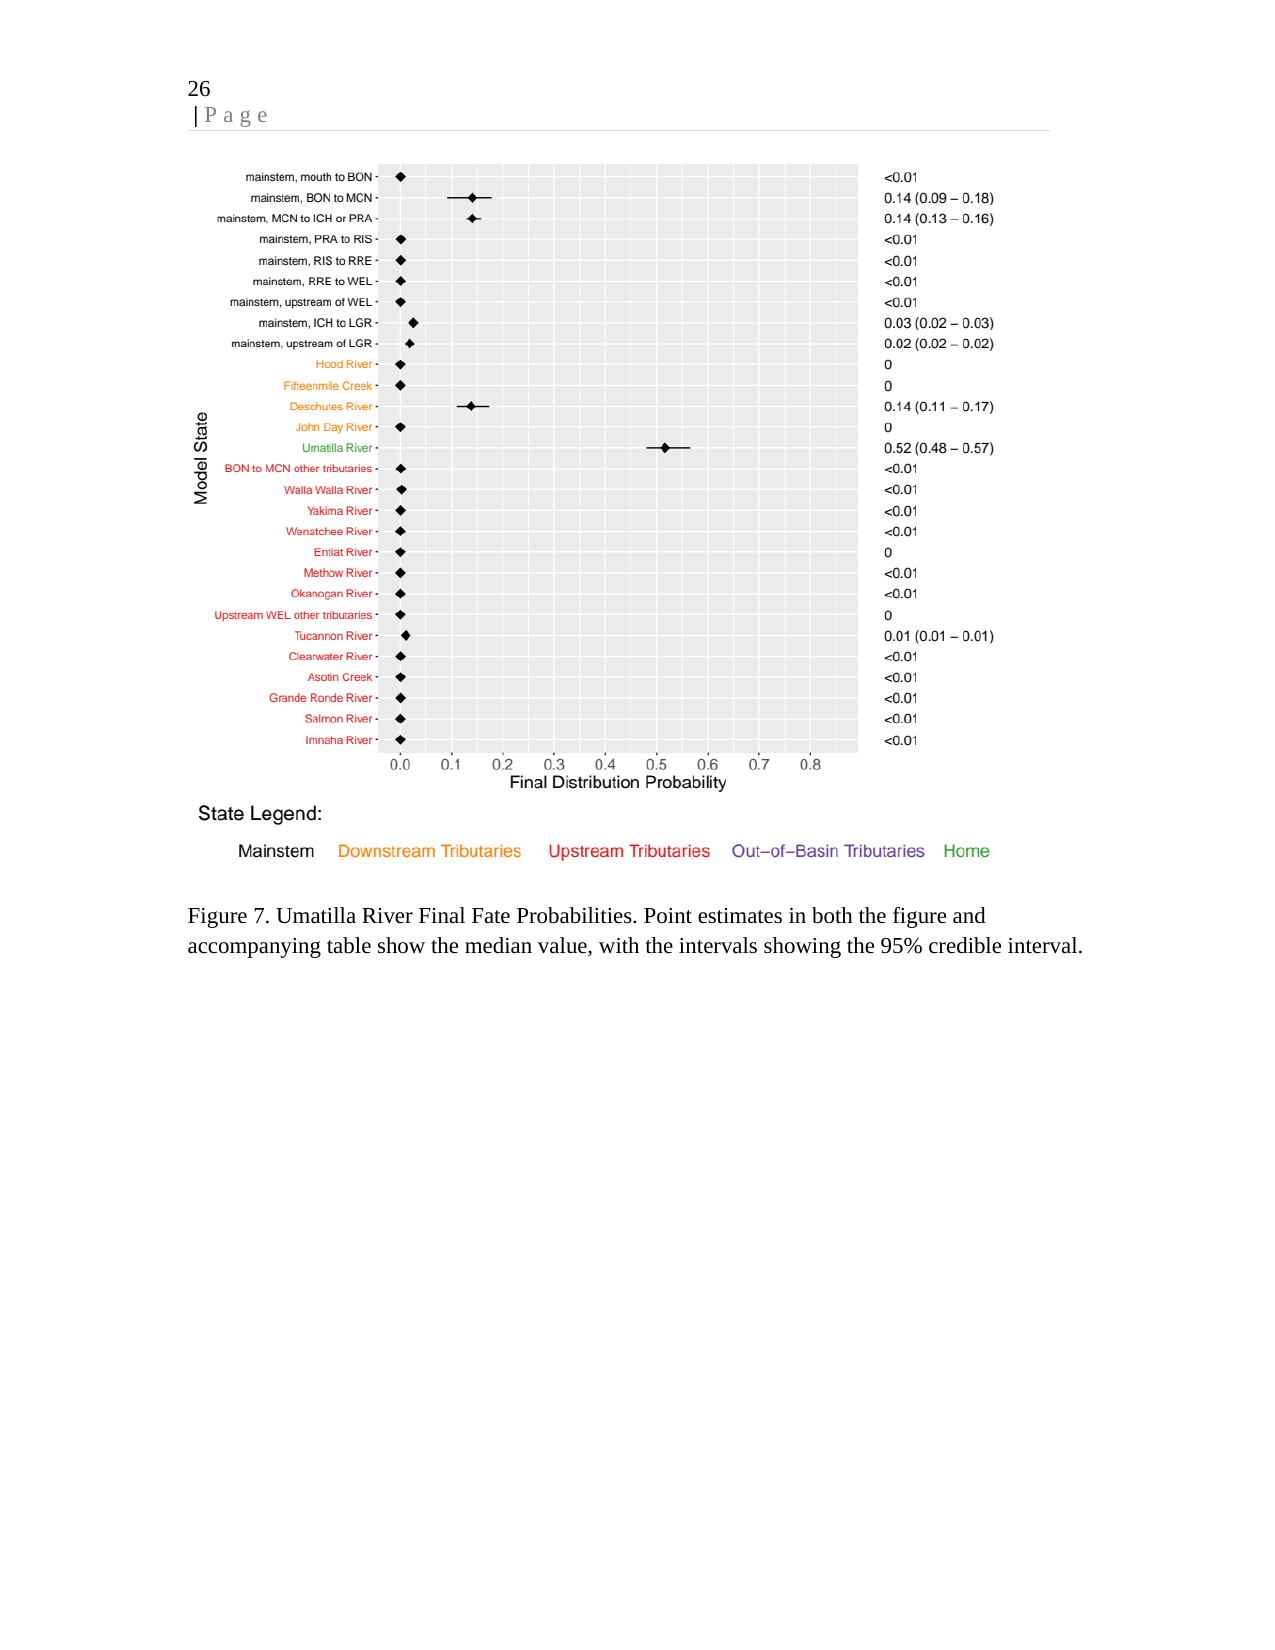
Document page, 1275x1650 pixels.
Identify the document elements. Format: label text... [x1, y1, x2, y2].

text Figure 7. Umatilla River Final Fate Probabilities. Point estimates in both the figure and accompanying table show the median value, with the intervals showing the 95% credible interval. [187, 902, 1087, 958]
